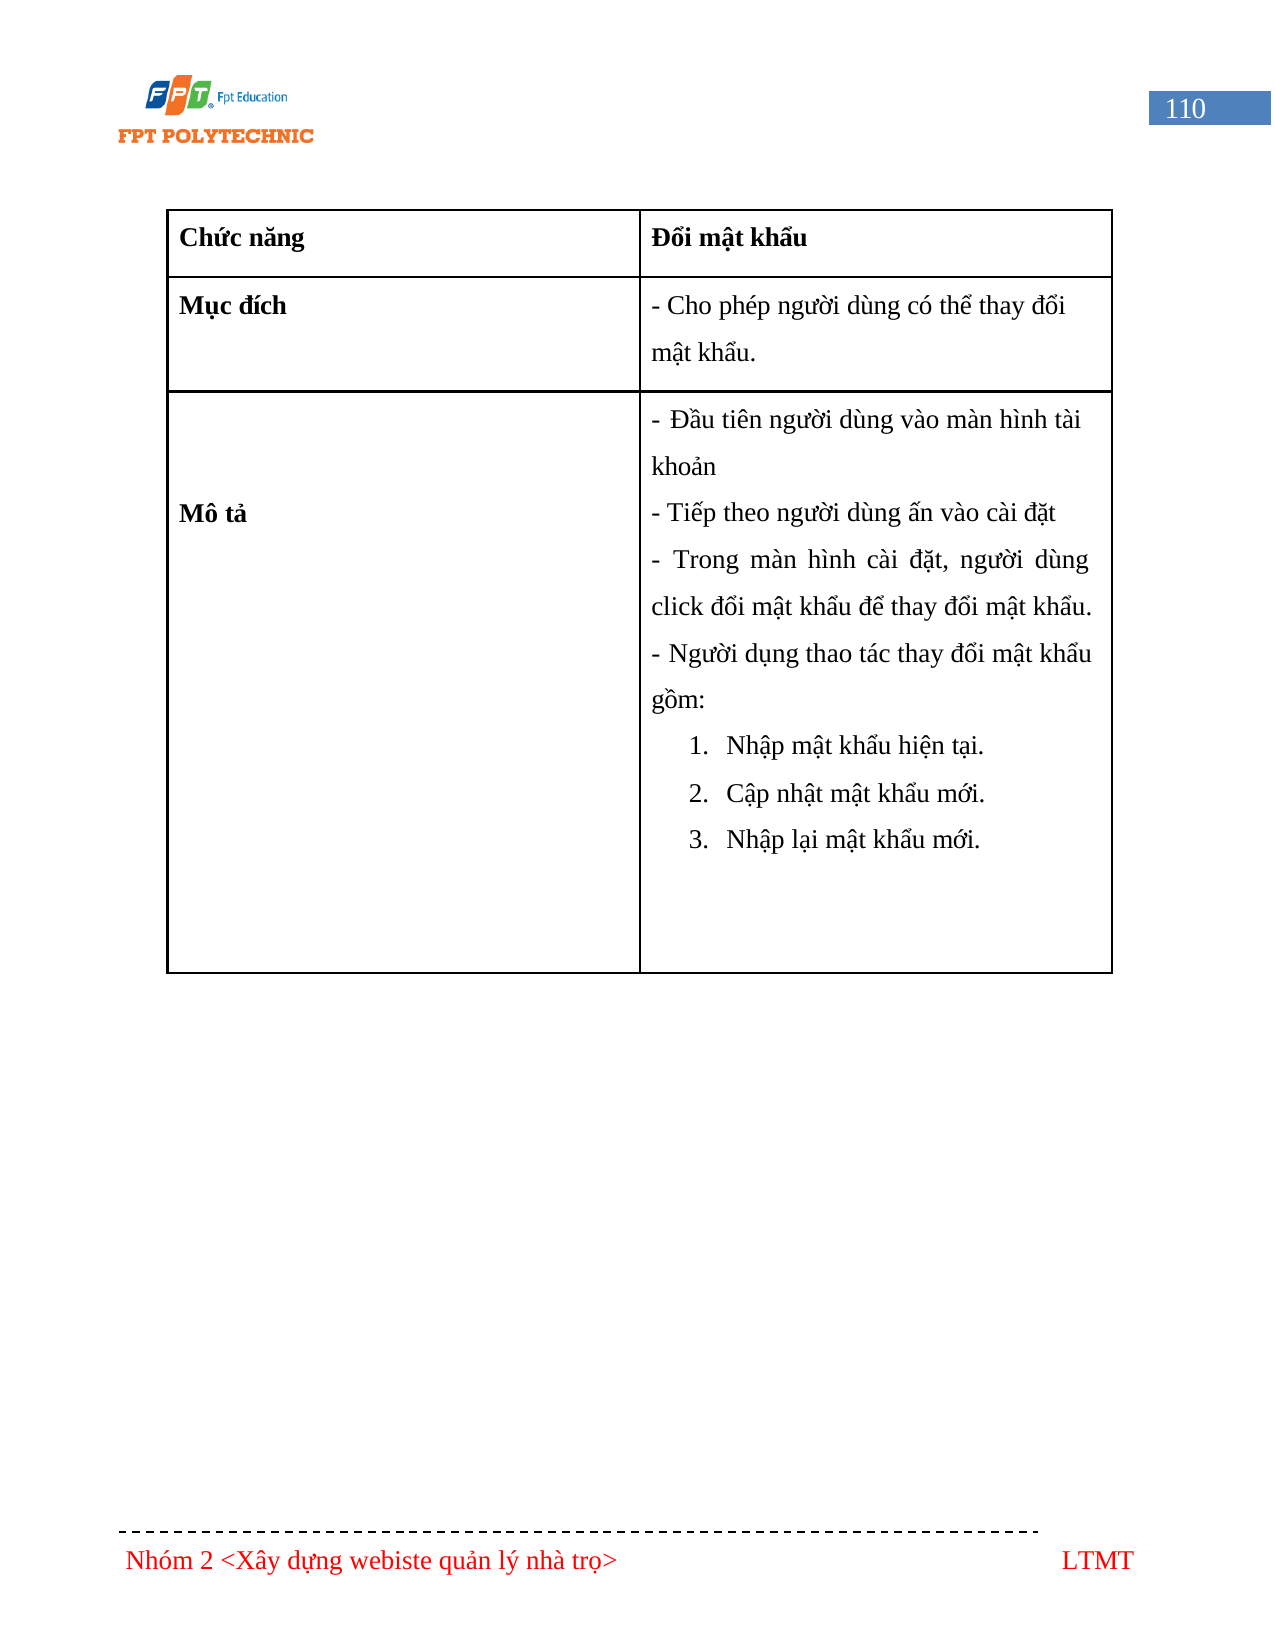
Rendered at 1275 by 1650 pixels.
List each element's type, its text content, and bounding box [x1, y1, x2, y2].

table_cell Đầu tiên người dùng vào màn hình tài khoản Tiếp theo người dùng ấn vào cài đặt Trong màn hình cài đặt, người dùng click đổi mật khẩu để thay đổi mật khẩu. Người dụng thao tác thay đổi mật khẩu gồm: Nhập mật khẩu hiện tại. Cập nhật mật khẩu mới. Nhập lại mật khẩu mới. [641, 393, 1111, 972]
table_cell - Cho phép người dùng có thể thay đổi mật khẩu. [641, 278, 1111, 390]
table_header Chức năng [169, 211, 639, 276]
picture [118, 75, 314, 143]
table_cell Mục đích [169, 278, 639, 390]
table_cell Mô tả [169, 393, 639, 972]
table_header Đổi mật khẩu [641, 211, 1111, 276]
